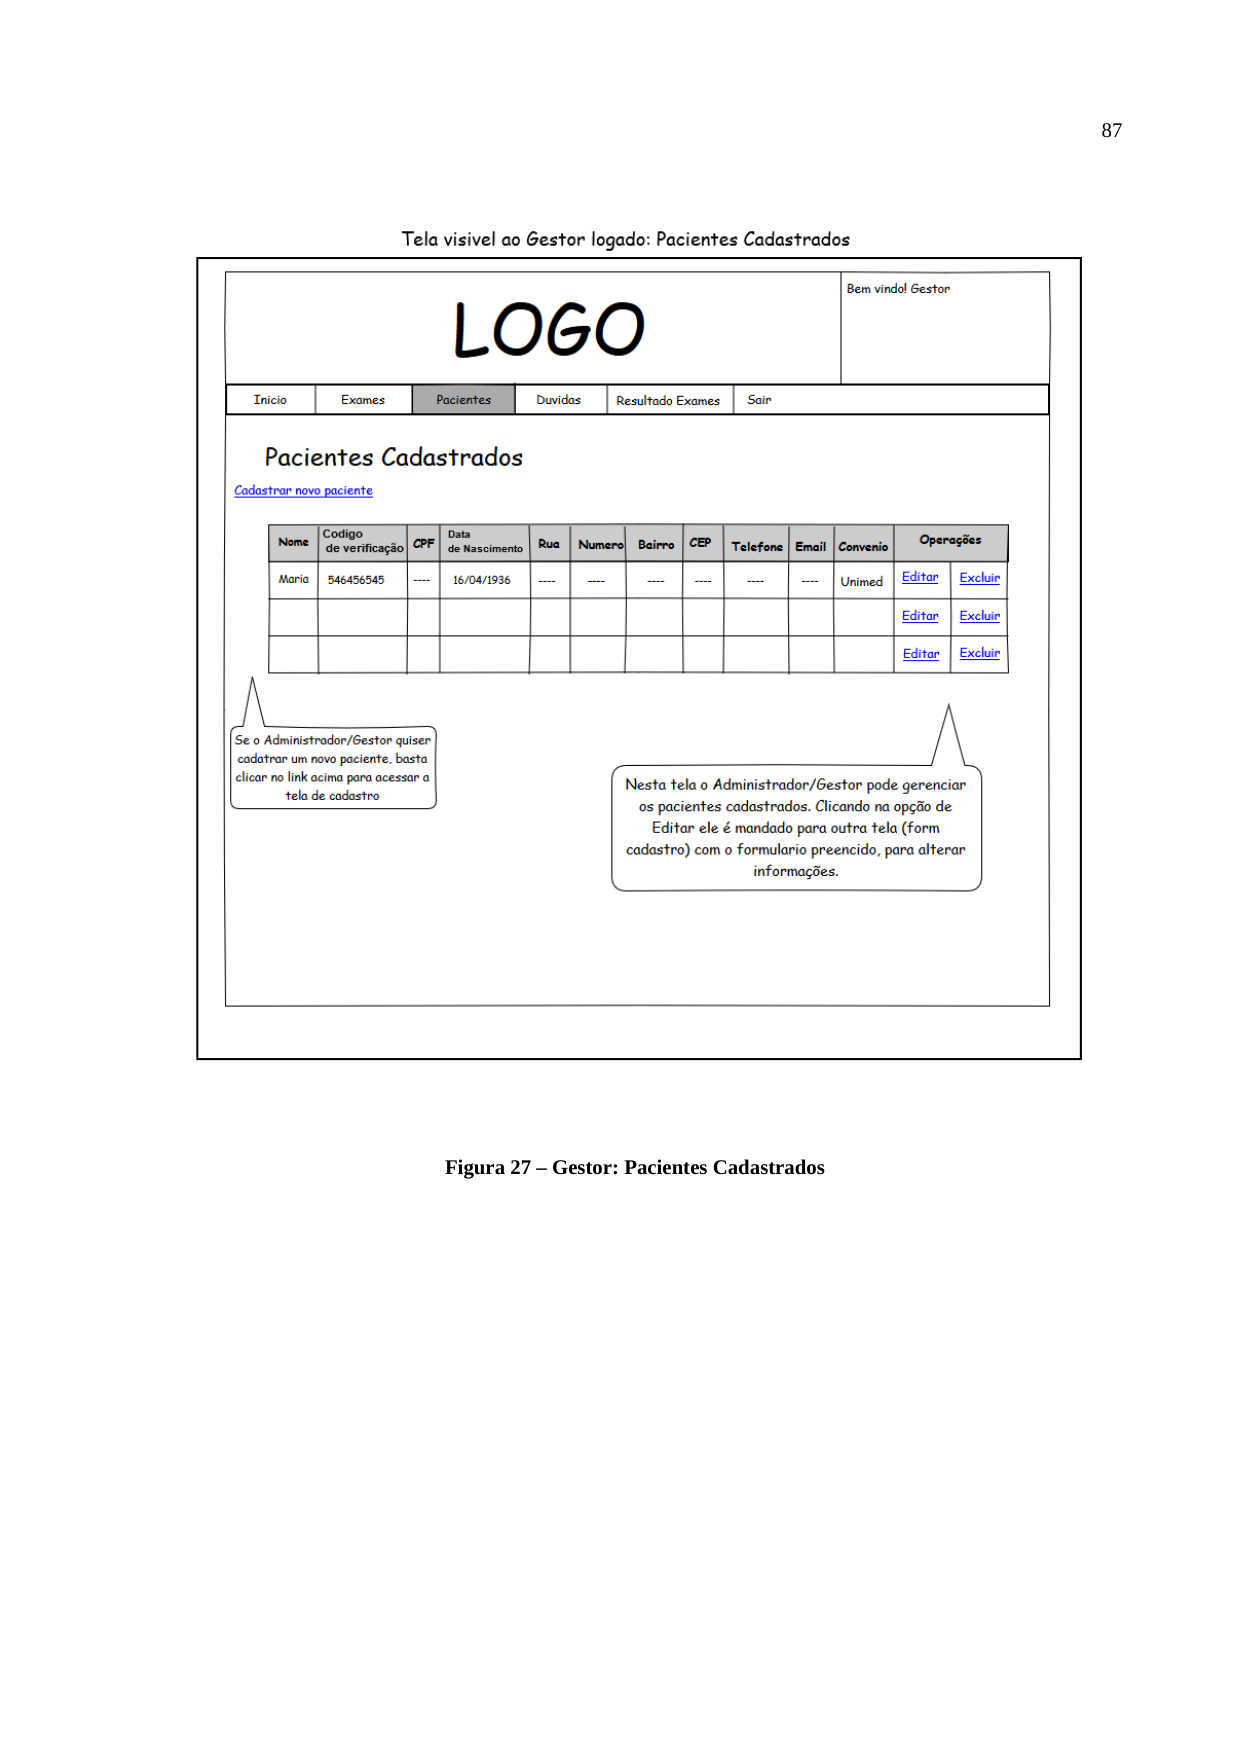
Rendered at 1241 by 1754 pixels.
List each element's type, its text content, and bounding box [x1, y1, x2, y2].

picture [147, 220, 1122, 1129]
